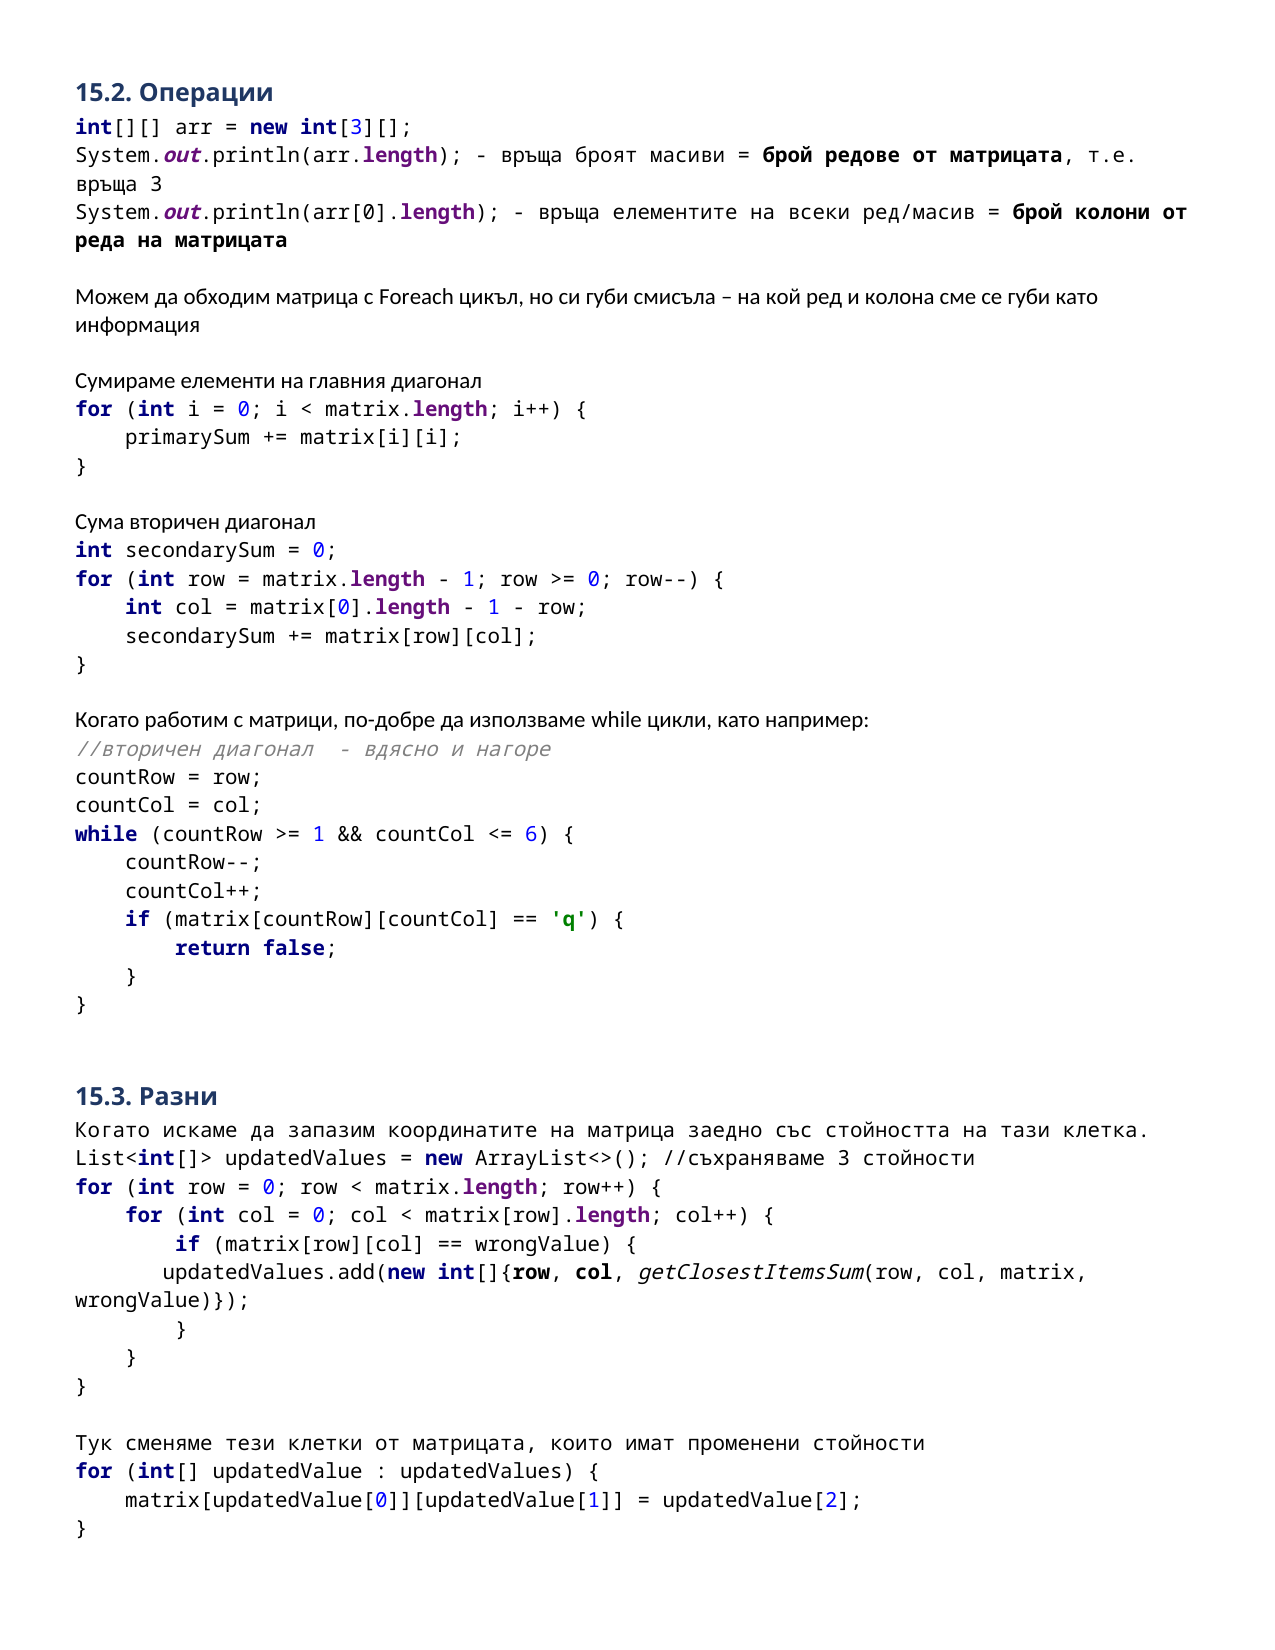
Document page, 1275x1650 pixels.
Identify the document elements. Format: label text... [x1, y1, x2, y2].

text Можем да обходим матрица с Foreach цикъл, но си губи смисъла – на кой ред и колона сме се губи като информация [75, 282, 1200, 338]
text Тук сменяме тези клетки от матрицата, които имат променени стойности [75, 1428, 1200, 1456]
text for (int[] updatedValue : updatedValues) { matrix[updatedValue[0]][updatedValue[1]] = updatedValue[2]; } [75, 1456, 1200, 1542]
text List<int[]> updatedValues = new ArrayList<>(); //съхраняваме 3 стойности [75, 1143, 1200, 1172]
text for (int i = 0; i < matrix.length; i++) { primarySum += matrix[i][i]; } [75, 394, 1200, 479]
text int secondarySum = 0; for (int row = matrix.length - 1; row >= 0; row--) { int col = matrix[0].length - 1 - row; secondarySum += matrix[row][col]; } [75, 535, 1200, 678]
text int[][] arr = new int[3][]; System.out.println(arr.length); - връща броят масиви = брой редове от матрицата, т.е. връща 3 [75, 112, 1200, 197]
subtitle 15.2. Операции [75, 75, 1200, 109]
text Сумираме елементи на главния диагонал [75, 366, 1200, 394]
text Сума вторичен диагонал [75, 507, 1200, 535]
subtitle 15.3. Разни [75, 1078, 1200, 1112]
text Когато искаме да запазим координатите на матрица заедно със стойността на тази клетка. [75, 1115, 1200, 1143]
text for (int row = 0; row < matrix.length; row++) { for (int col = 0; col < matrix[row].length; col++) { if (matrix[row][col] == wrongValue) { updatedValues.add(new int[]{row, col, getClosestItemsSum(row, col, matrix, wrongValue)}); } } } [75, 1172, 1200, 1399]
text Когато работим с матрици, по-добре да използваме while цикли, като например: [75, 706, 1200, 734]
text //вторичен диагонал - вдясно и нагоре countRow = row; countCol = col; while (countRow >= 1 && countCol <= 6) { countRow--; countCol++; if (matrix[countRow][countCol] == 'q') { return false; } } [75, 734, 1200, 1018]
text System.out.println(arr[0].length); - връща елементите на всеки ред/масив = брой колони от реда на матрицата [75, 197, 1200, 254]
